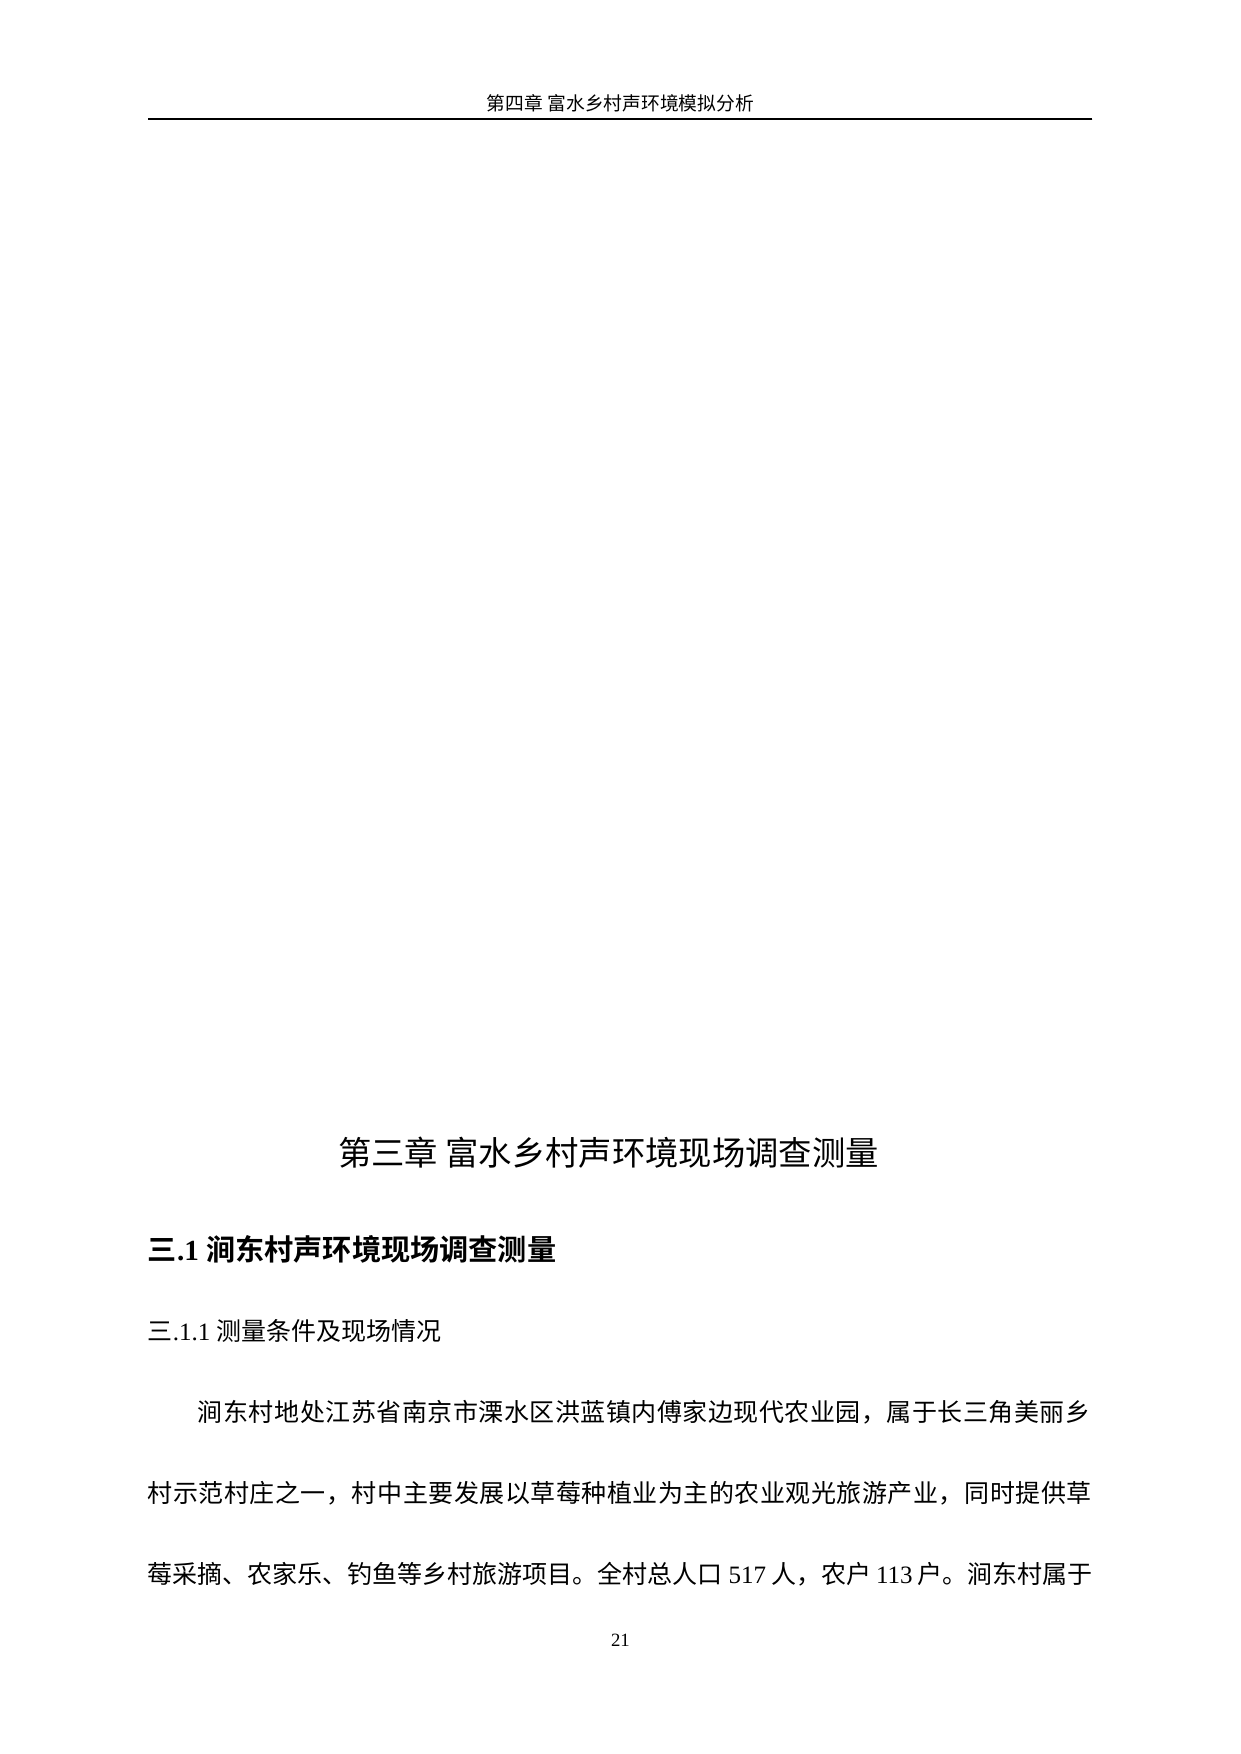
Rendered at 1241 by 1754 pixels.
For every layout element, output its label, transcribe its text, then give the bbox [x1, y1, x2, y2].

text 富水乡村声环境现场调查测量 [148, 1118, 1092, 1183]
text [148, 1378, 1092, 1606]
text 涧东村声环境现场调查测量 [148, 1216, 1092, 1281]
text 测量条件及现场情况 [148, 1297, 1092, 1362]
